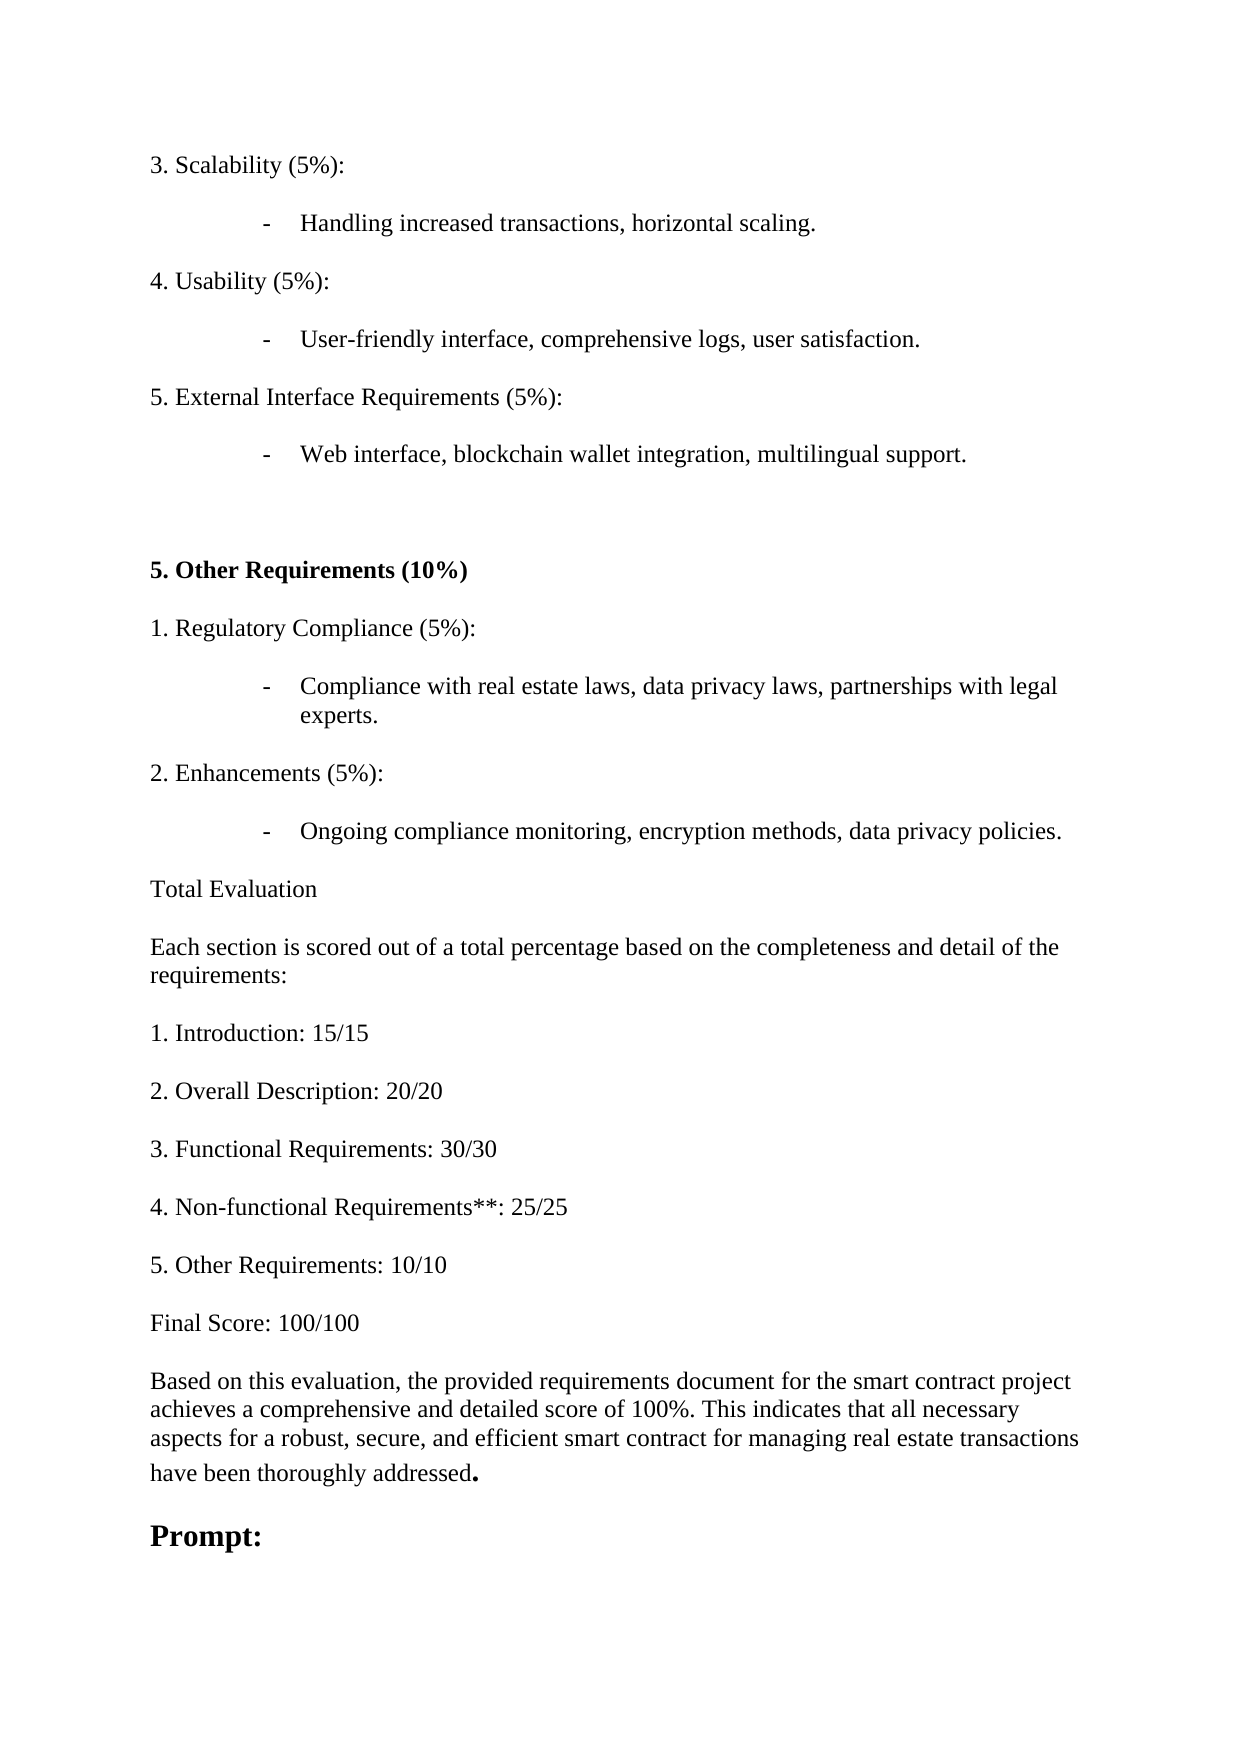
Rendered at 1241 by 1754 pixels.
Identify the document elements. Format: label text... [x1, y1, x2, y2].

list Ongoing compliance monitoring, encryption methods, data privacy policies. [262, 816, 1090, 844]
text 5. Other Requirements: 10/10 [150, 1250, 1090, 1279]
text 3. Functional Requirements: 30/30 [150, 1134, 1090, 1163]
text Total Evaluation [150, 874, 1090, 902]
text 1. Regulatory Compliance (5%): [150, 613, 1090, 642]
list User-friendly interface, comprehensive logs, user satisfaction. [262, 324, 1090, 352]
text 2. Overall Description: 20/20 [150, 1076, 1090, 1105]
text 4. Usability (5%): [150, 266, 1090, 294]
list Compliance with real estate laws, data privacy laws, partnerships with legal experts. [262, 671, 1090, 729]
text Prompt: [150, 1517, 1090, 1553]
text Each section is scored out of a total percentage based on the completeness and detail of the requirements: [150, 932, 1090, 989]
list Web interface, blockchain wallet integration, multilingual support. [262, 439, 1090, 468]
text 1. Introduction: 15/15 [150, 1018, 1090, 1047]
text Final Score: 100/100 [150, 1308, 1090, 1337]
text 5. External Interface Requirements (5%): [150, 382, 1090, 410]
list Handling increased transactions, horizontal scaling. [262, 208, 1090, 237]
text 3. Scalability (5%): [150, 150, 1090, 179]
text 2. Enhancements (5%): [150, 758, 1090, 787]
text Based on this evaluation, the provided requirements document for the smart contract project achieves a comprehensive and detailed score of 100%. This indicates that all necessary aspects for a robust, secure, and efficient smart contract for managing real estate transactions have been thoroughly addressed. [150, 1366, 1090, 1488]
text 4. Non-functional Requirements**: 25/25 [150, 1192, 1090, 1221]
text 5. Other Requirements (10%) [150, 555, 1090, 584]
